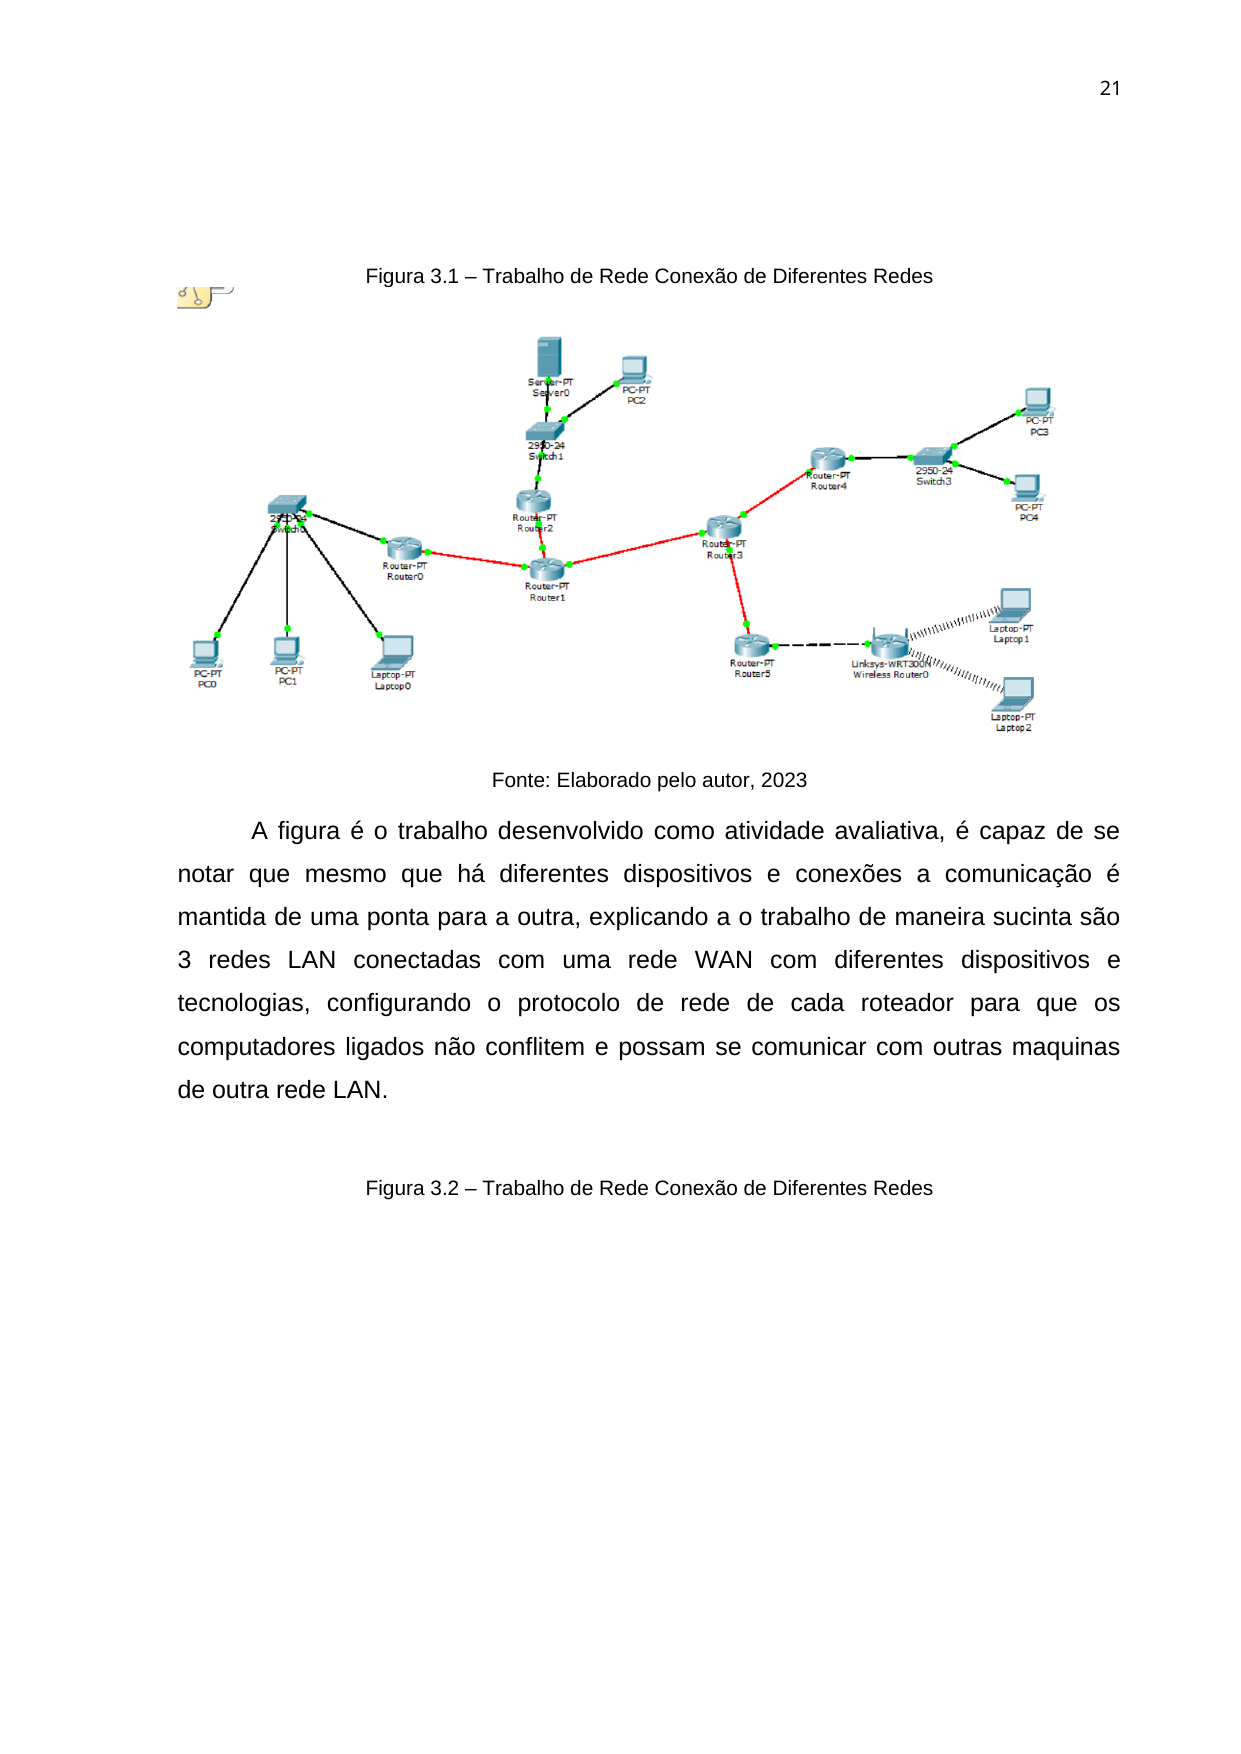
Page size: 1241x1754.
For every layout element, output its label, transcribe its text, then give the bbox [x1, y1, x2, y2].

picture [177, 287, 1063, 768]
text Fonte: Elaborado pelo autor, 2023 [177, 768, 1122, 792]
text Figura 3.2 – Trabalho de Rede Conexão de Diferentes Redes [177, 1175, 1122, 1199]
text Figura 3.1 – Trabalho de Rede Conexão de Diferentes Redes [177, 263, 1122, 287]
text A figura é o trabalho desenvolvido como atividade avaliativa, é capaz de se notar que mesmo que há diferentes dispositivos e conexões a comunicação é mantida de uma ponta para a outra, explicando a o trabalho de maneira sucinta são 3 redes LAN conectadas com uma rede WAN com diferentes dispositivos e tecnologias, configurando o protocolo de rede de cada roteador para que os computadores ligados não conflitem e possam se comunicar com outras maquinas de outra rede LAN. [177, 816, 1122, 1103]
